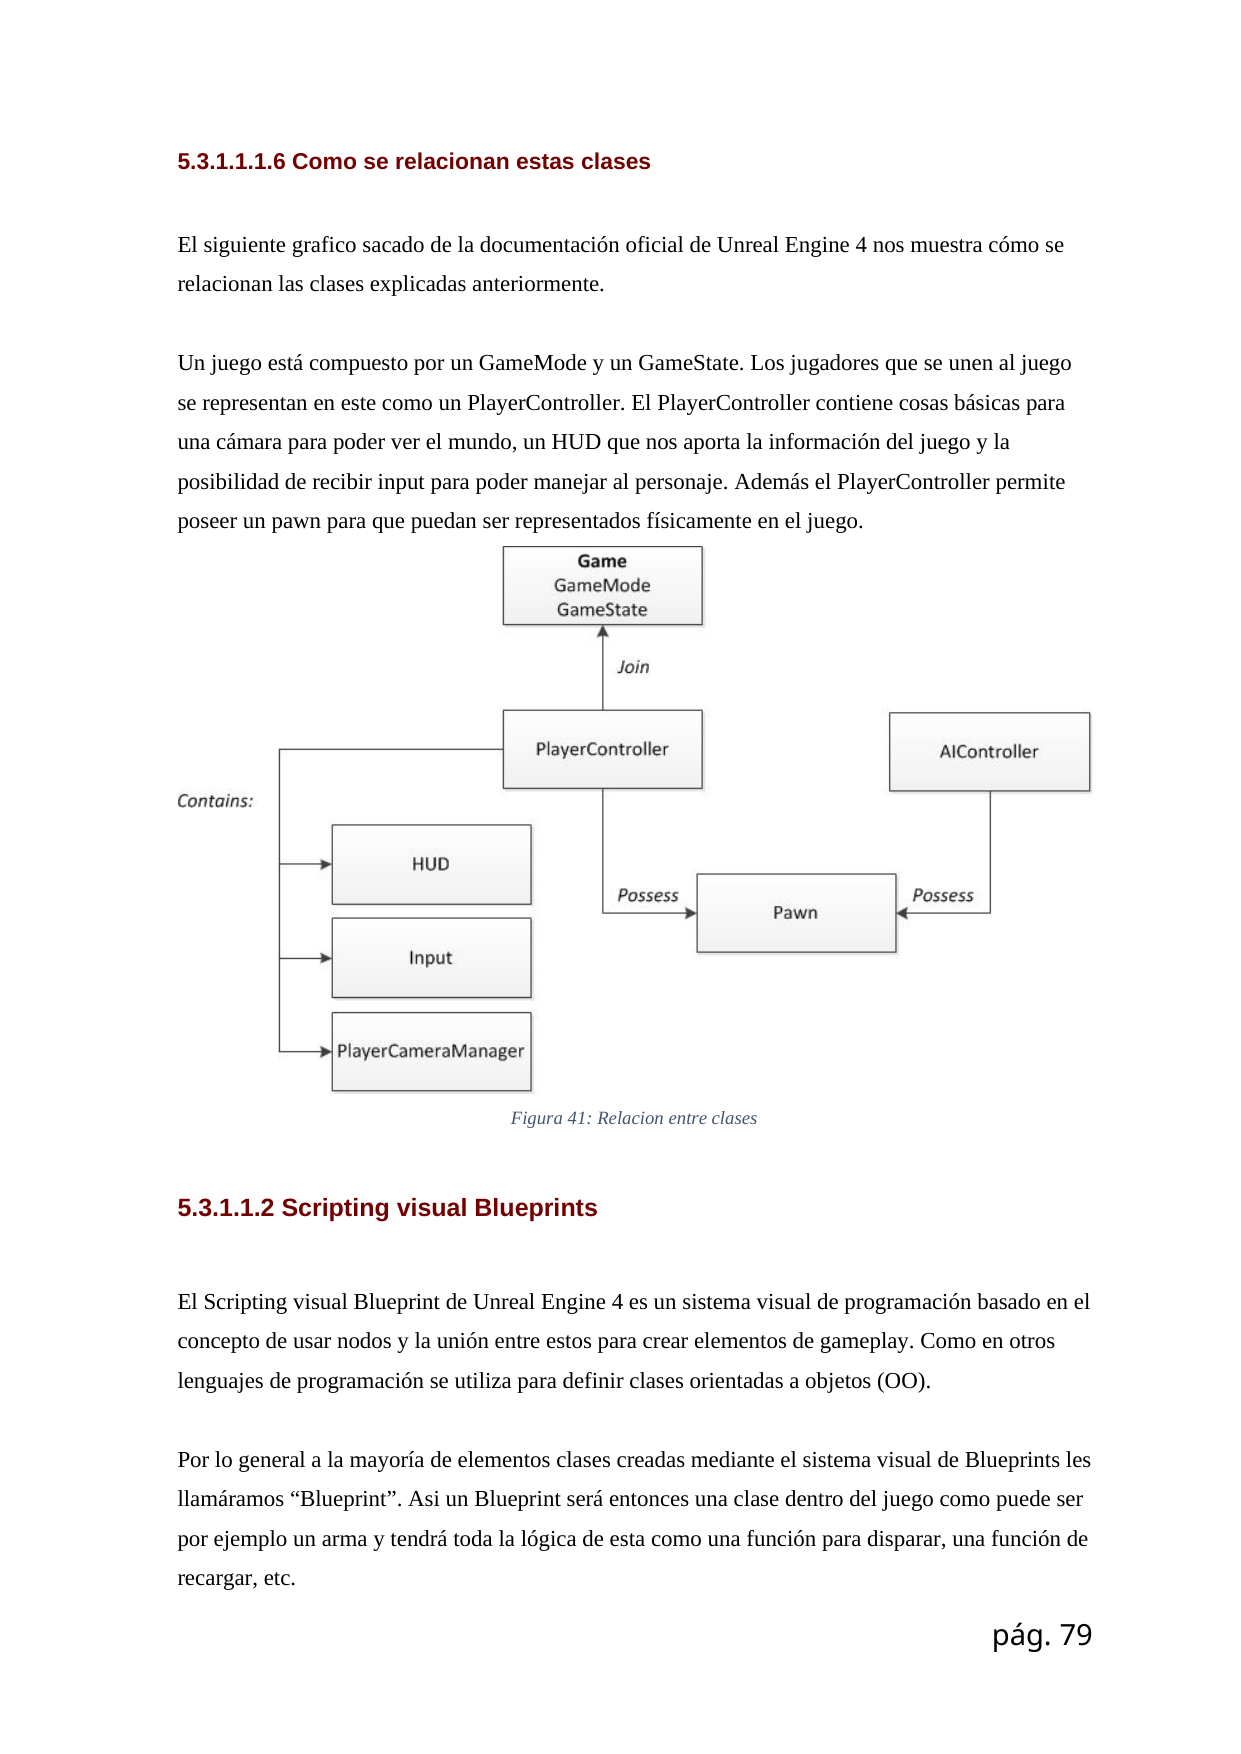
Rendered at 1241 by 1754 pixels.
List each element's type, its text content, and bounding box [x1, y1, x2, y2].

subtitle 5.3.1.1.2 Scripting visual Blueprints [177, 1193, 1092, 1221]
picture [177, 546, 1093, 1094]
text El siguiente grafico sacado de la documentación oficial de Unreal Engine 4 nos muestra cómo se relacionan las clases explicadas anteriormente. [177, 231, 1092, 297]
text Por lo general a la mayoría de elementos clases creadas mediante el sistema visual de Blueprints les llamáramos “Blueprint”. Asi un Blueprint será entonces una clase dentro del juego como puede ser por ejemplo un arma y tendrá toda la lógica de esta como una función para disparar, una función de recargar, etc. [177, 1446, 1092, 1591]
subtitle 5.3.1.1.1.6 Como se relacionan estas clases [177, 148, 1092, 174]
text El Scripting visual Blueprint de Unreal Engine 4 es un sistema visual de programación basado en el concepto de usar nodos y la unión entre estos para crear elementos de gameplay. Como en otros lenguajes de programación se utiliza para definir clases orientadas a objetos (OO). [177, 1288, 1092, 1393]
text Un juego está compuesto por un GameMode y un GameState. Los jugadores que se unen al juego se representan en este como un PlayerController. El PlayerController contiene cosas básicas para una cámara para poder ver el mundo, un HUD que nos aporta la información del juego y la posibilidad de recibir input para poder manejar al personaje. Además el PlayerController permite poseer un pawn para que puedan ser representados físicamente en el juego. [177, 349, 1092, 533]
